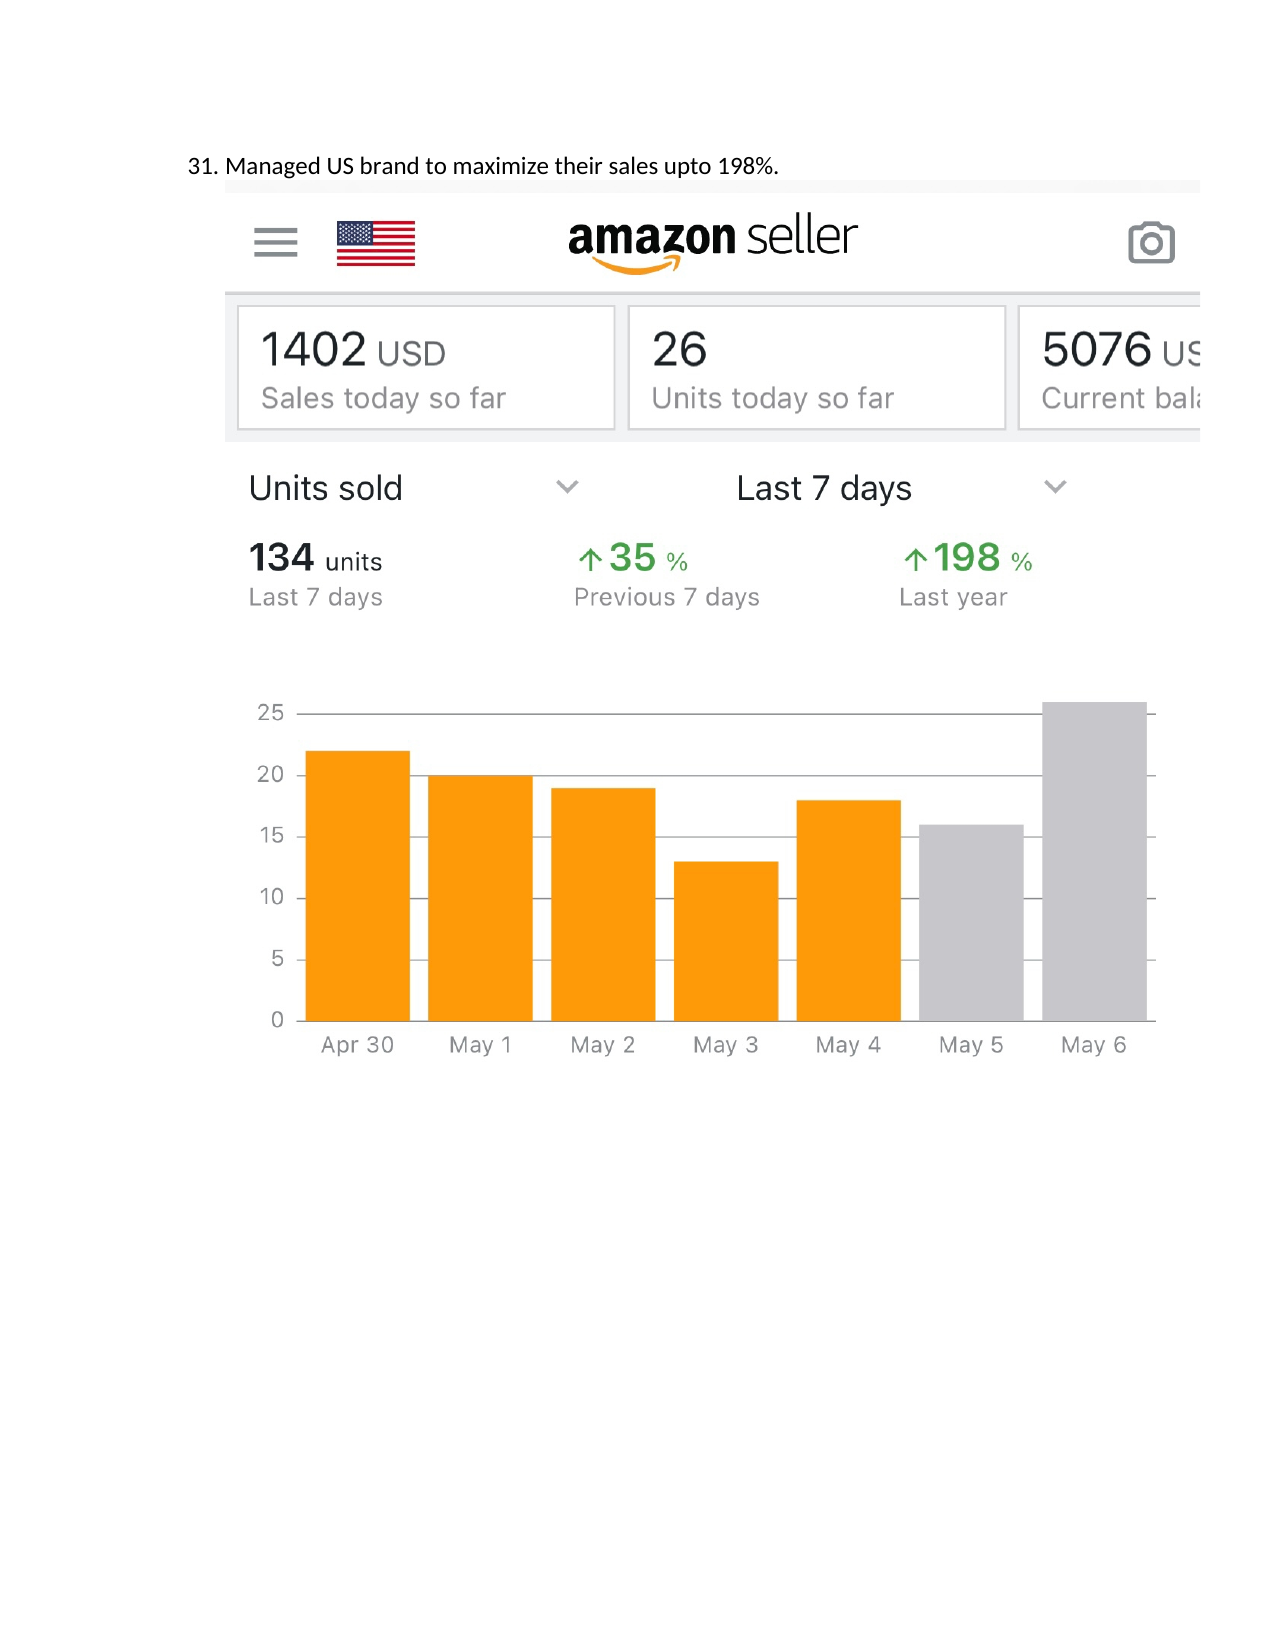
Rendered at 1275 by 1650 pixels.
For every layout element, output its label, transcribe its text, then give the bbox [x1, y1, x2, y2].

picture [225, 180, 1200, 1065]
